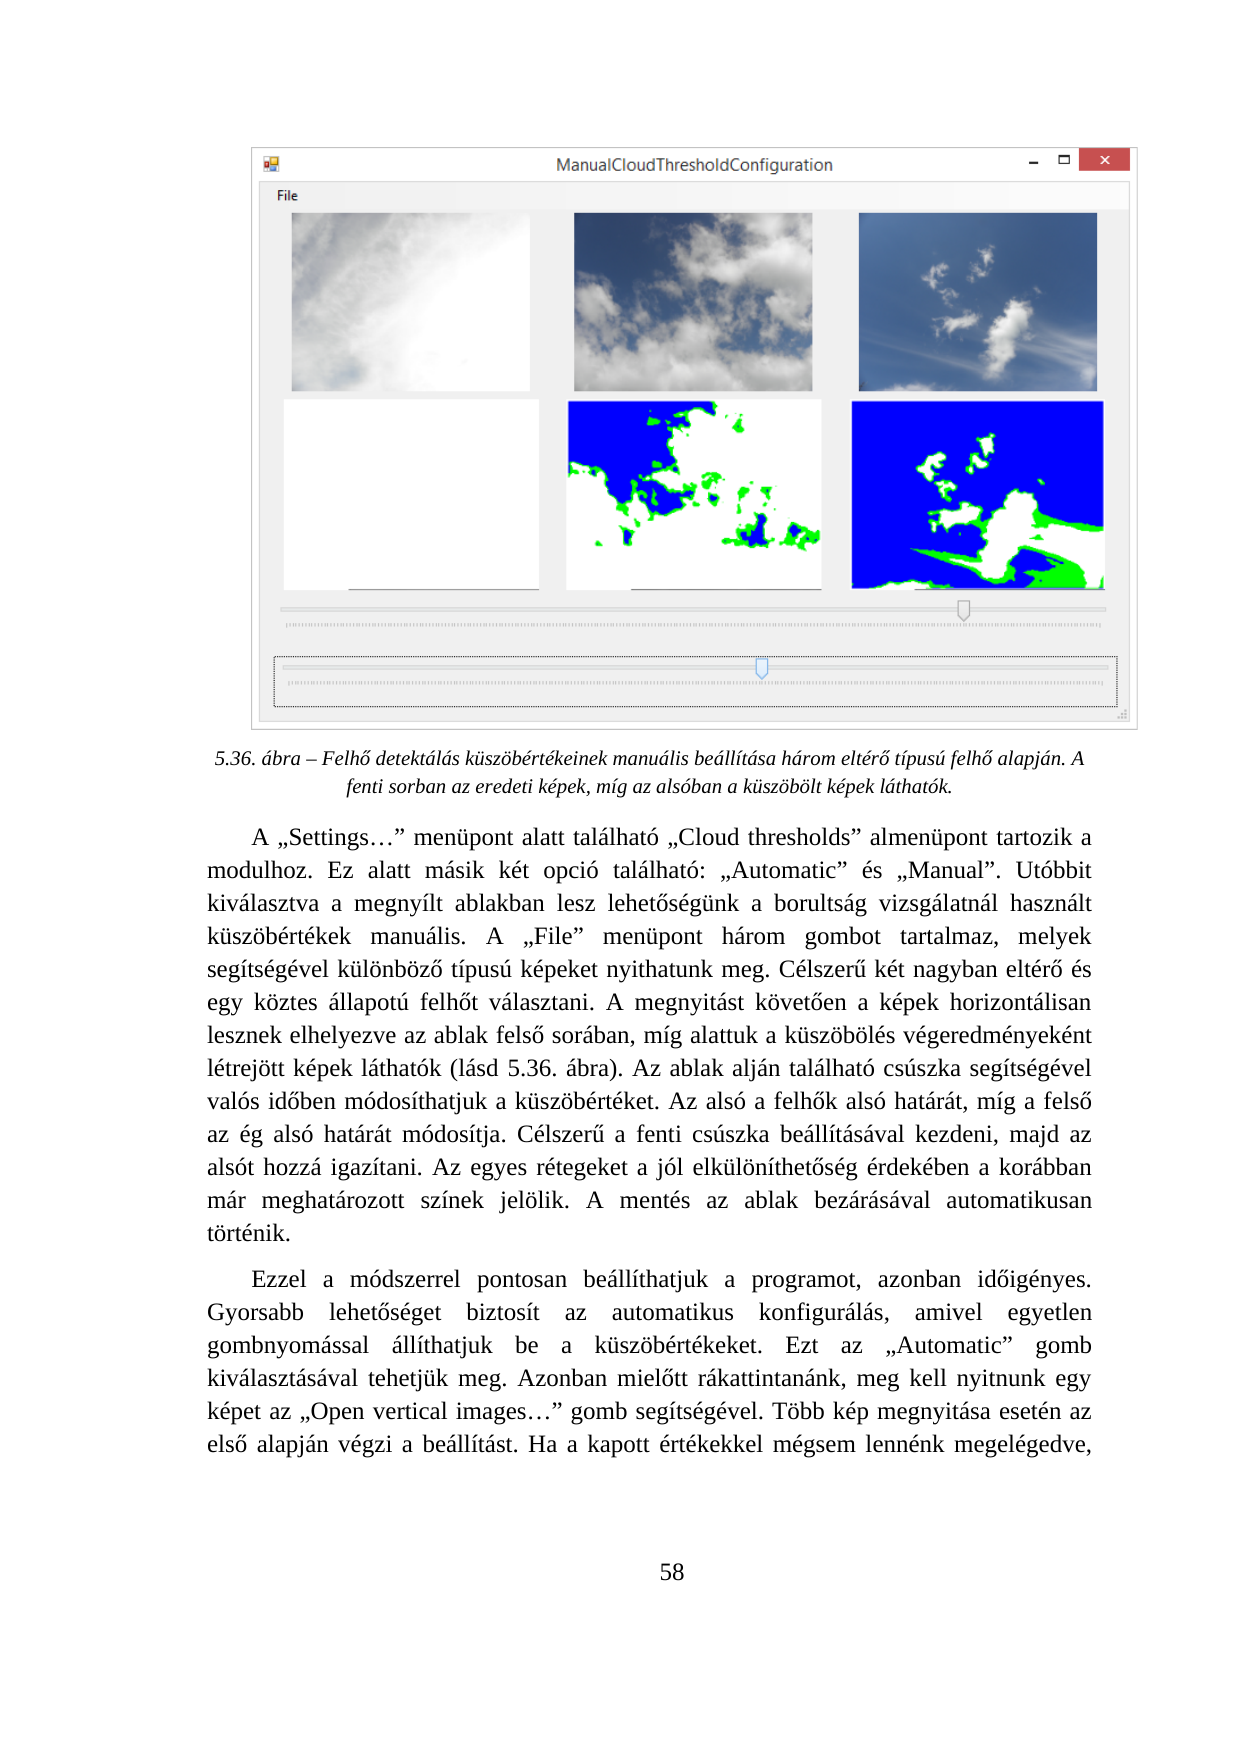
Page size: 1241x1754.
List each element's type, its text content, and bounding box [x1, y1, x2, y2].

picture [251, 147, 1138, 730]
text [207, 1264, 1092, 1458]
